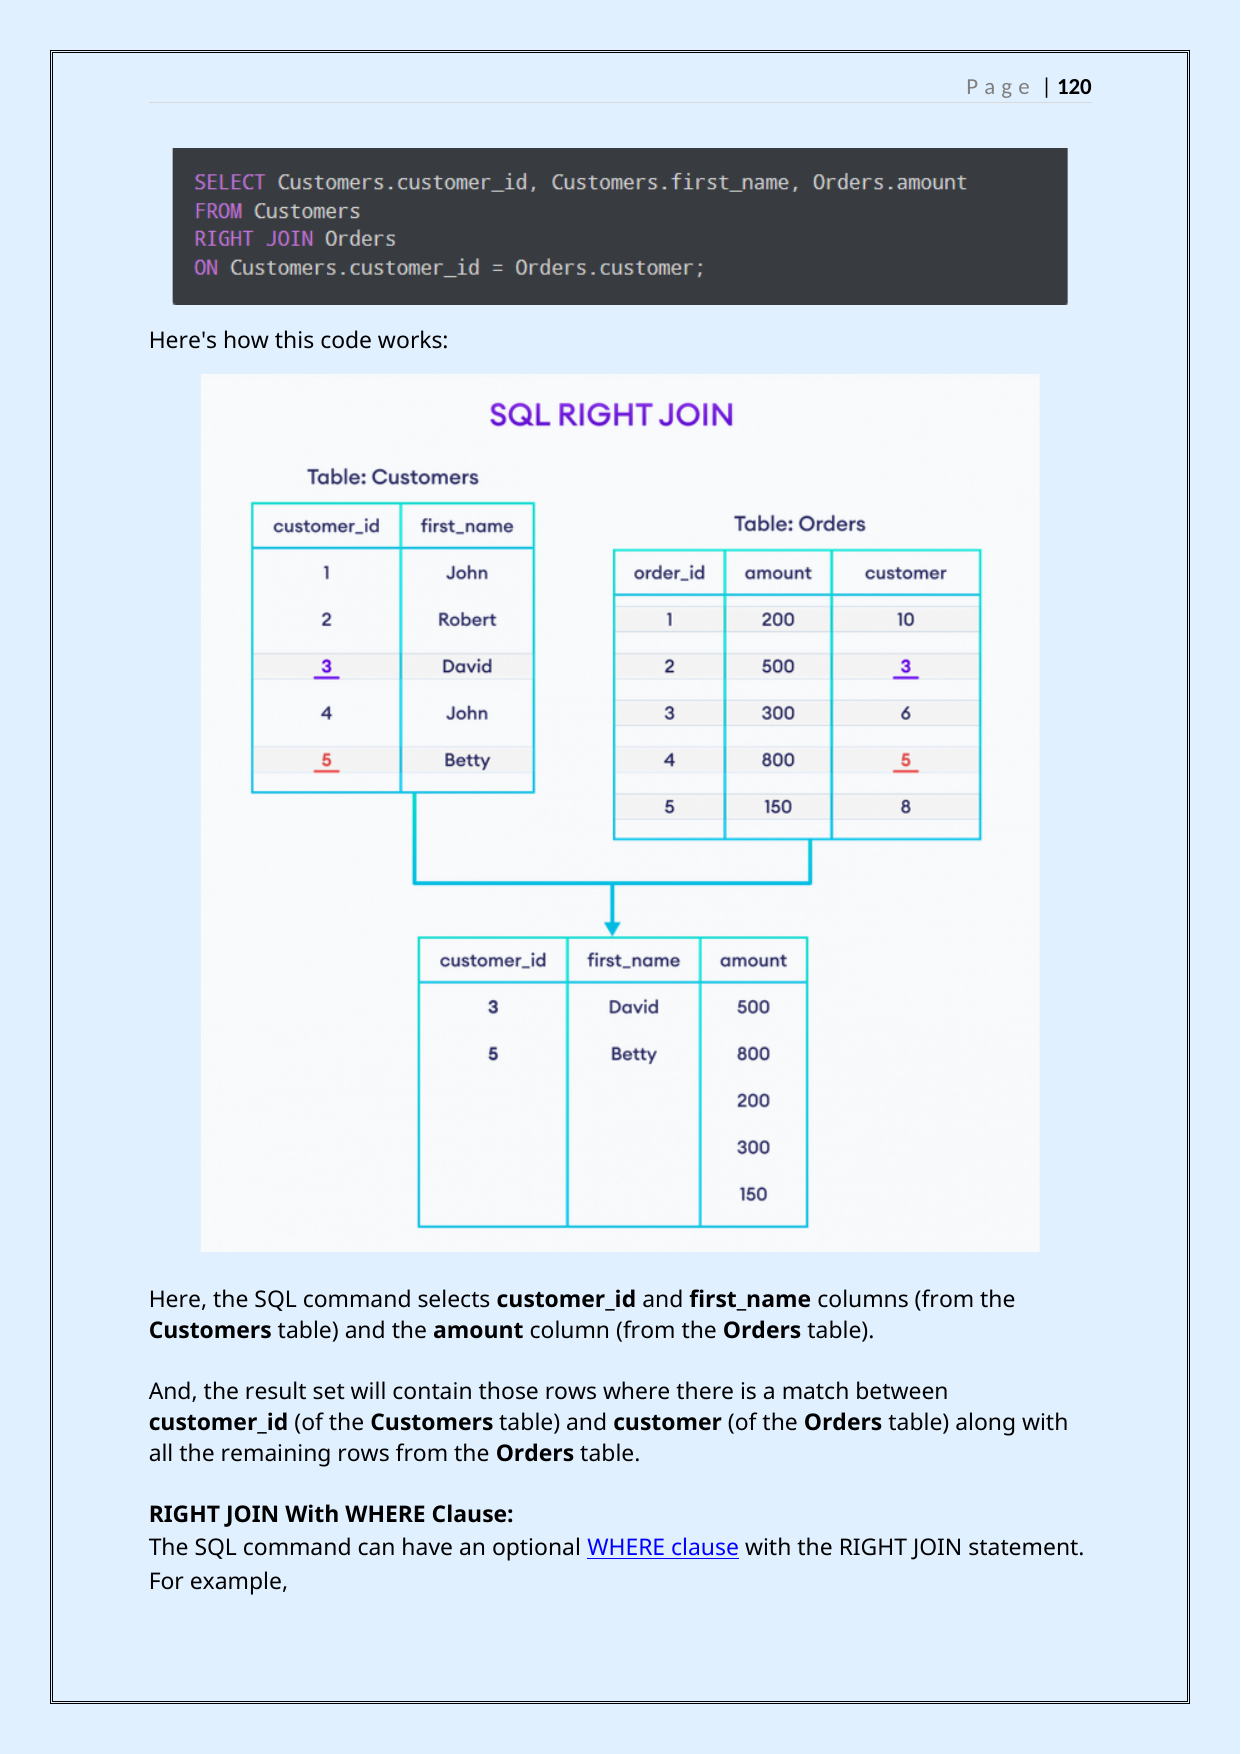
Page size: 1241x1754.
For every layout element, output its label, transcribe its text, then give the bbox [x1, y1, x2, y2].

text And, the result set will contain those rows where there is a match between customer_id (of the Customers table) and customer (of the Orders table) along with all the remaining rows from the Orders table. [148, 1375, 1092, 1468]
picture [172, 148, 1068, 305]
text Here's how this code works: [148, 324, 1092, 355]
text The SQL command can have an optional WHERE clause with the RIGHT JOIN statement. For example, [148, 1531, 1092, 1596]
text Here, the SQL command selects customer_id and first_name columns (from the Customers table) and the amount column (from the Orders table). [148, 1283, 1092, 1346]
subtitle RIGHT JOIN With WHERE Clause: [148, 1498, 1092, 1529]
picture [200, 374, 1040, 1252]
